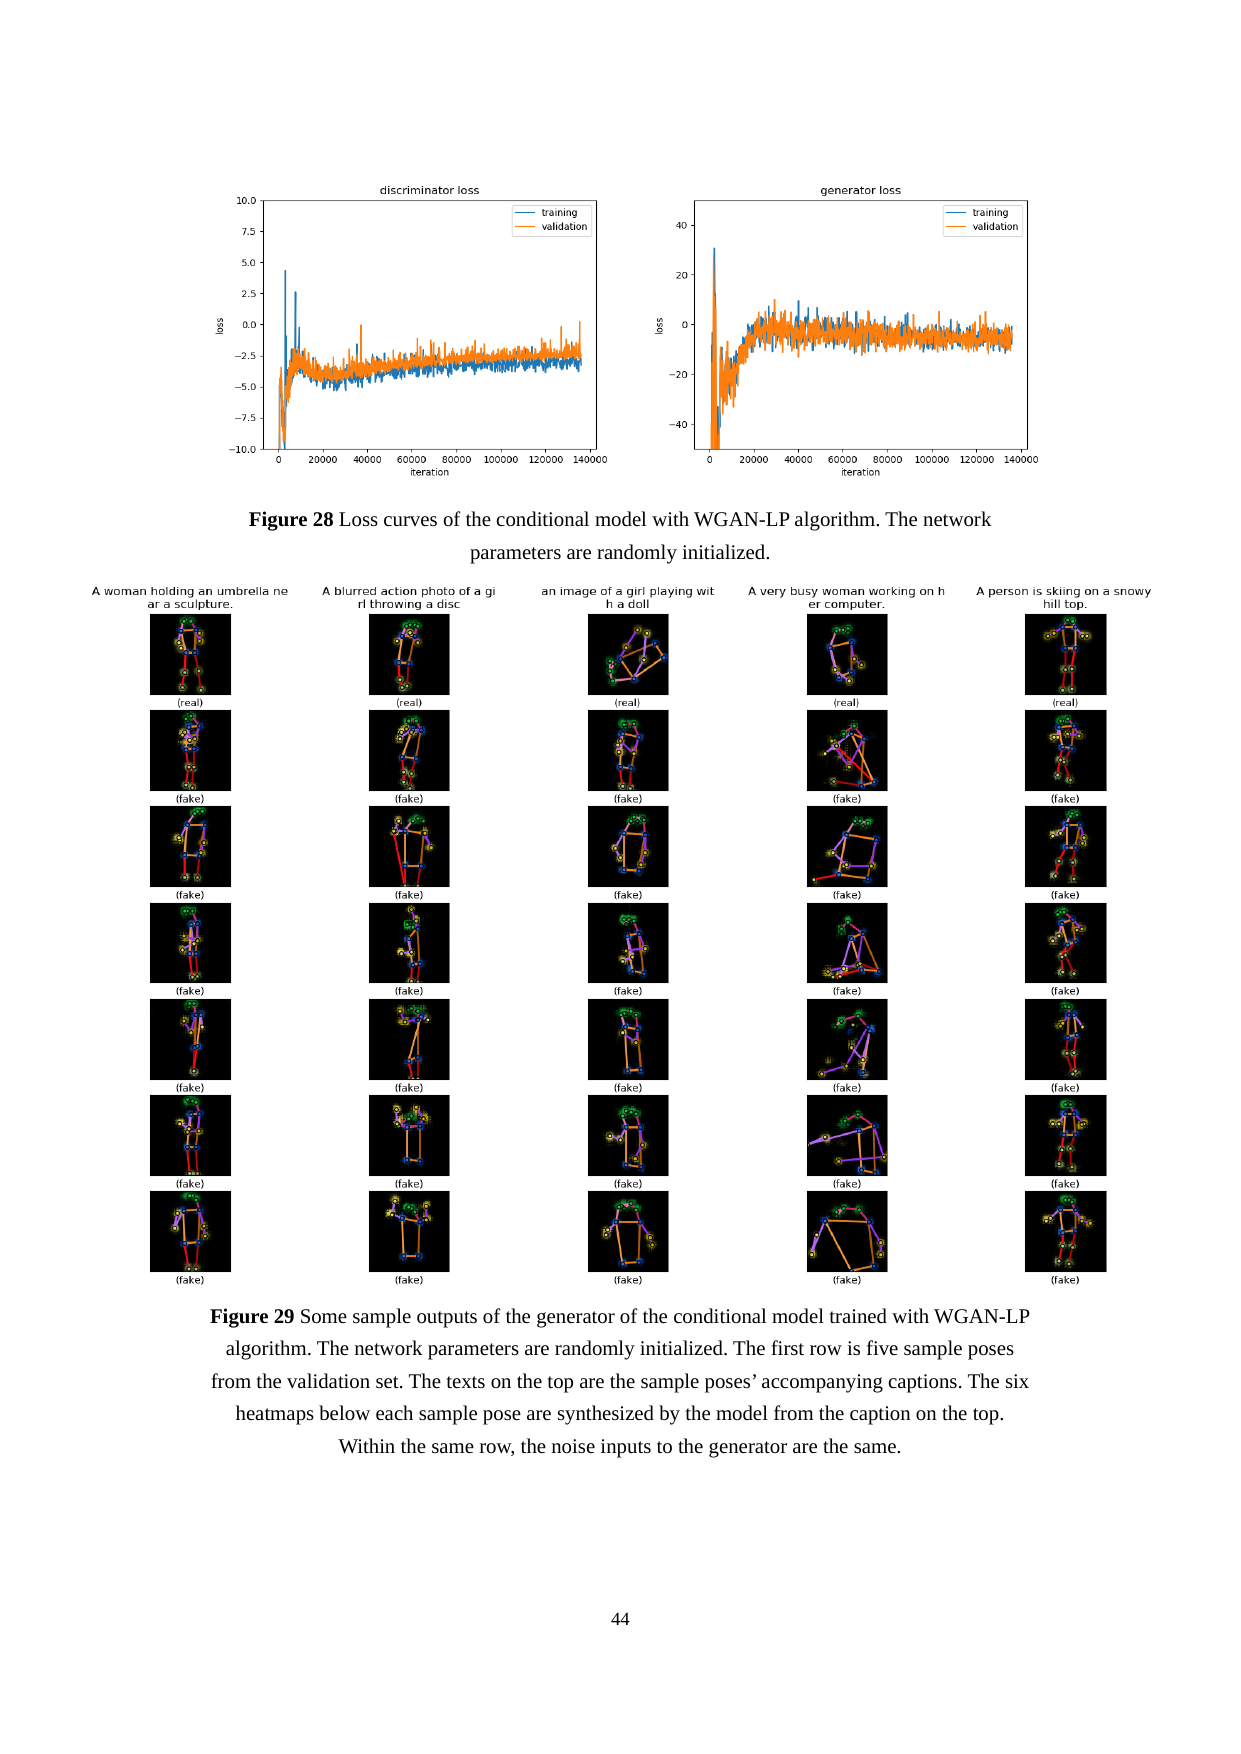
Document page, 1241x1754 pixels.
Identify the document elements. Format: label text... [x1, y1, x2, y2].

picture [209, 161, 639, 484]
picture [88, 584, 1152, 1287]
picture [640, 161, 1070, 484]
text Figure 28 Loss curves of the conditional model with WGAN-LP algorithm. The network parameters are randomly initialized. [209, 503, 1031, 568]
text Figure 29 Some sample outputs of the generator of the conditional model trained with WGAN-LP algorithm. The network parameters are randomly initialized. The first row is five sample poses from the validation set. The texts on the top are the sample poses’ accompanying captions. The six heatmaps below each sample pose are synthesized by the model from the caption on the top. Within the same row, the noise inputs to the generator are the same. [209, 1299, 1031, 1462]
